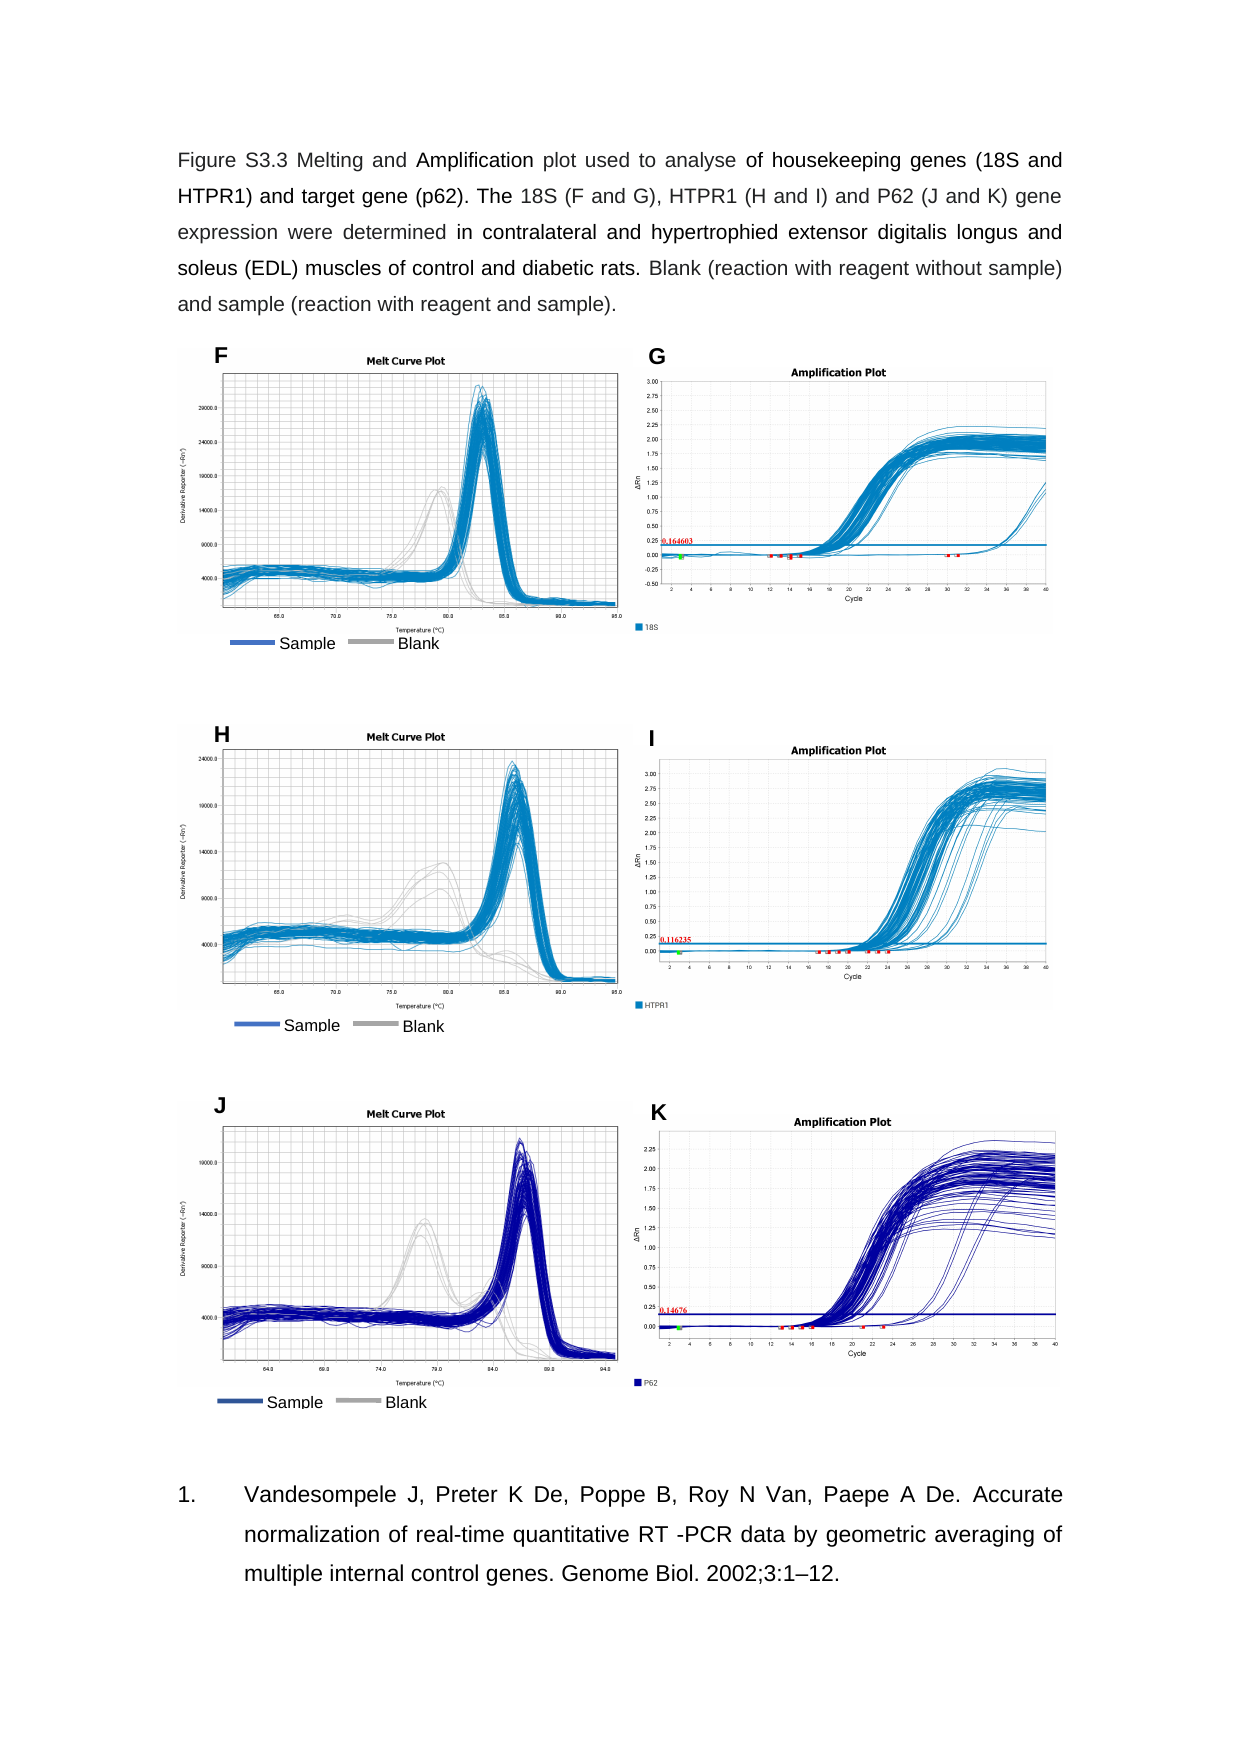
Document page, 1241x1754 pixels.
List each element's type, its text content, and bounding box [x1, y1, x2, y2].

text Figure S3.3 Melting and Amplification plot used to analyse of housekeeping genes (18S and HTPR1) and target gene (p62). The 18S (F and G), HTPR1 (H and I) and P62 (J and K) gene expression were determined in contralateral and hypertrophied extensor digitalis longus and soleus (EDL) muscles of control and diabetic rats. Blank (reaction with reagent without sample) and sample (reaction with reagent and sample). [177, 148, 1063, 315]
text 1. Vandesompele J, Preter K De, Poppe B, Roy N Van, Paepe A De. Accurate normalization of real-time quantitative RT -PCR data by geometric averaging of multiple internal control genes. Genome Biol. 2002;3:1–12. [177, 1481, 1063, 1587]
picture [177, 1101, 1061, 1387]
picture [177, 348, 1054, 634]
picture [177, 724, 1054, 1010]
